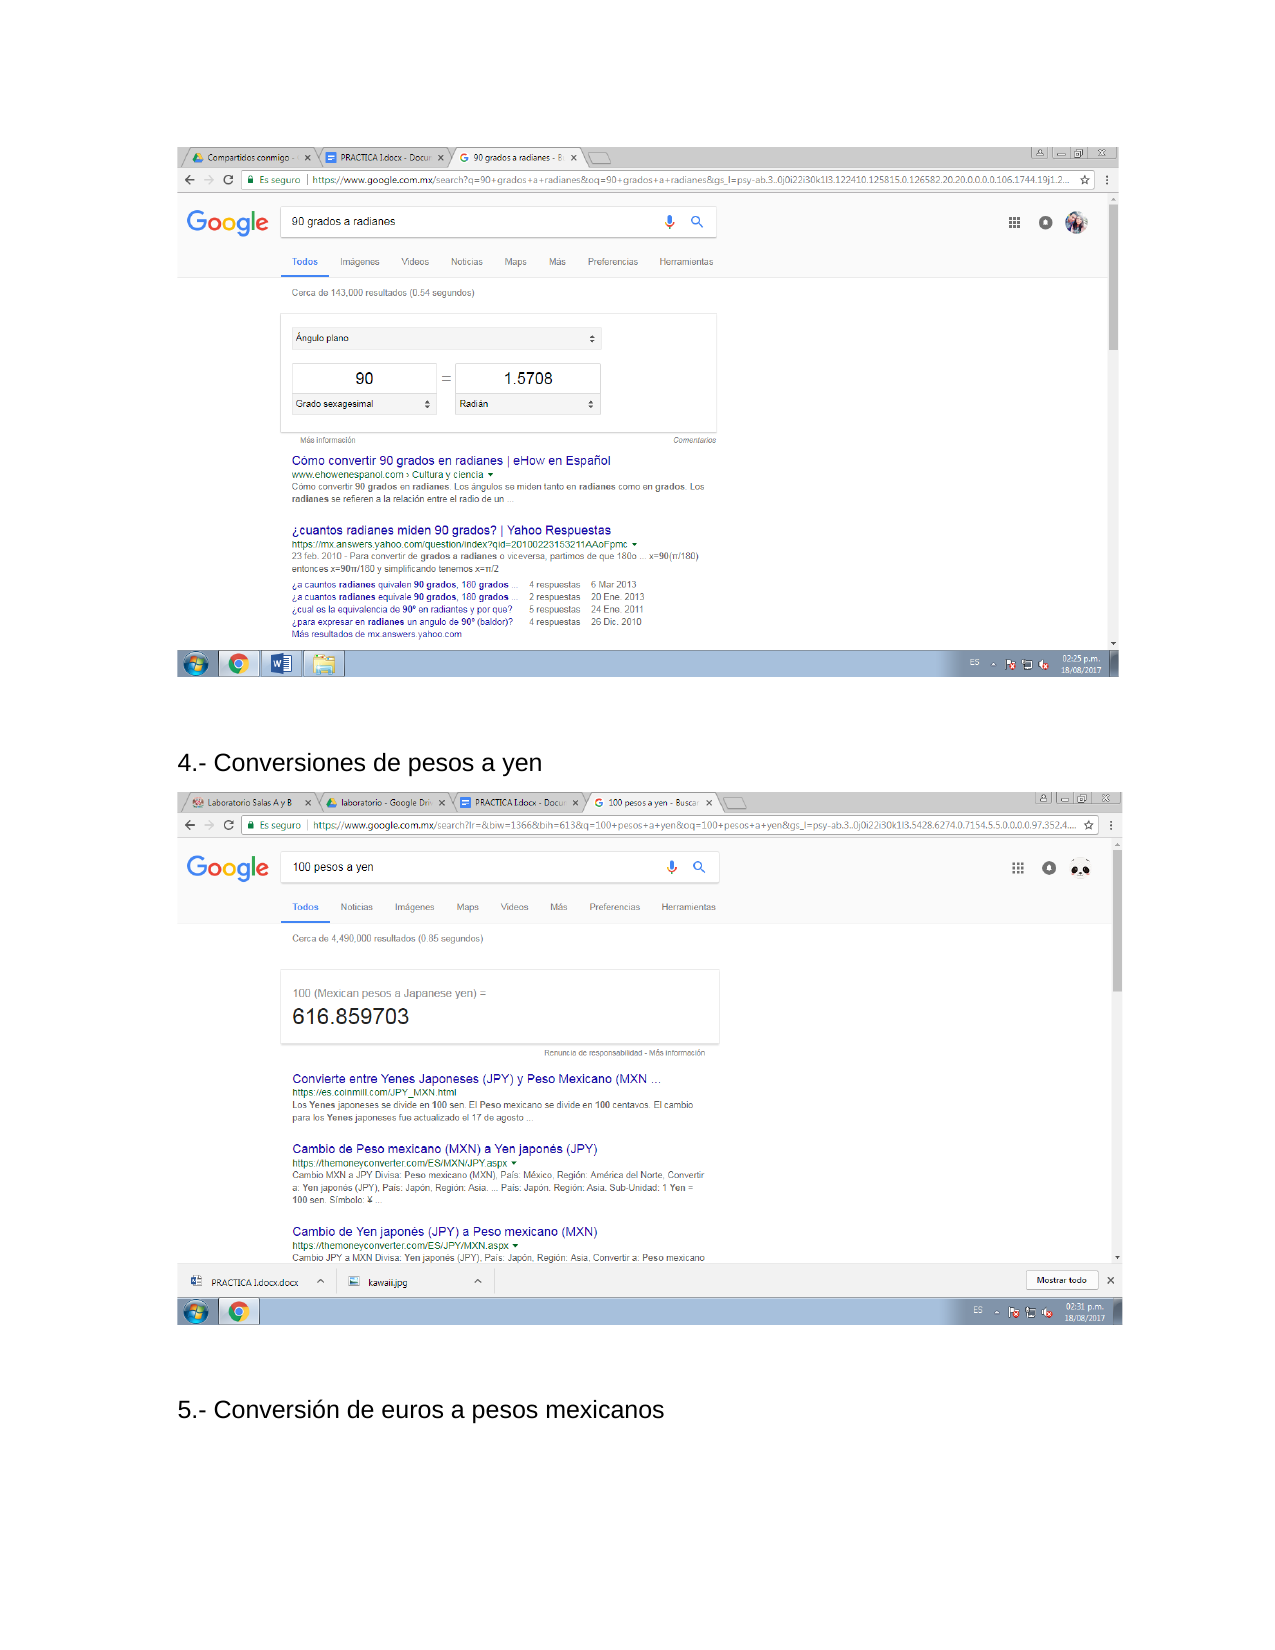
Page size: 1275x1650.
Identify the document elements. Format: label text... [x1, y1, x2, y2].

text 4.- Conversiones de pesos a yen [177, 747, 1098, 776]
text 5.- Conversión de euros a pesos mexicanos [177, 1395, 1098, 1423]
picture [177, 792, 1123, 1325]
picture [177, 147, 1119, 677]
